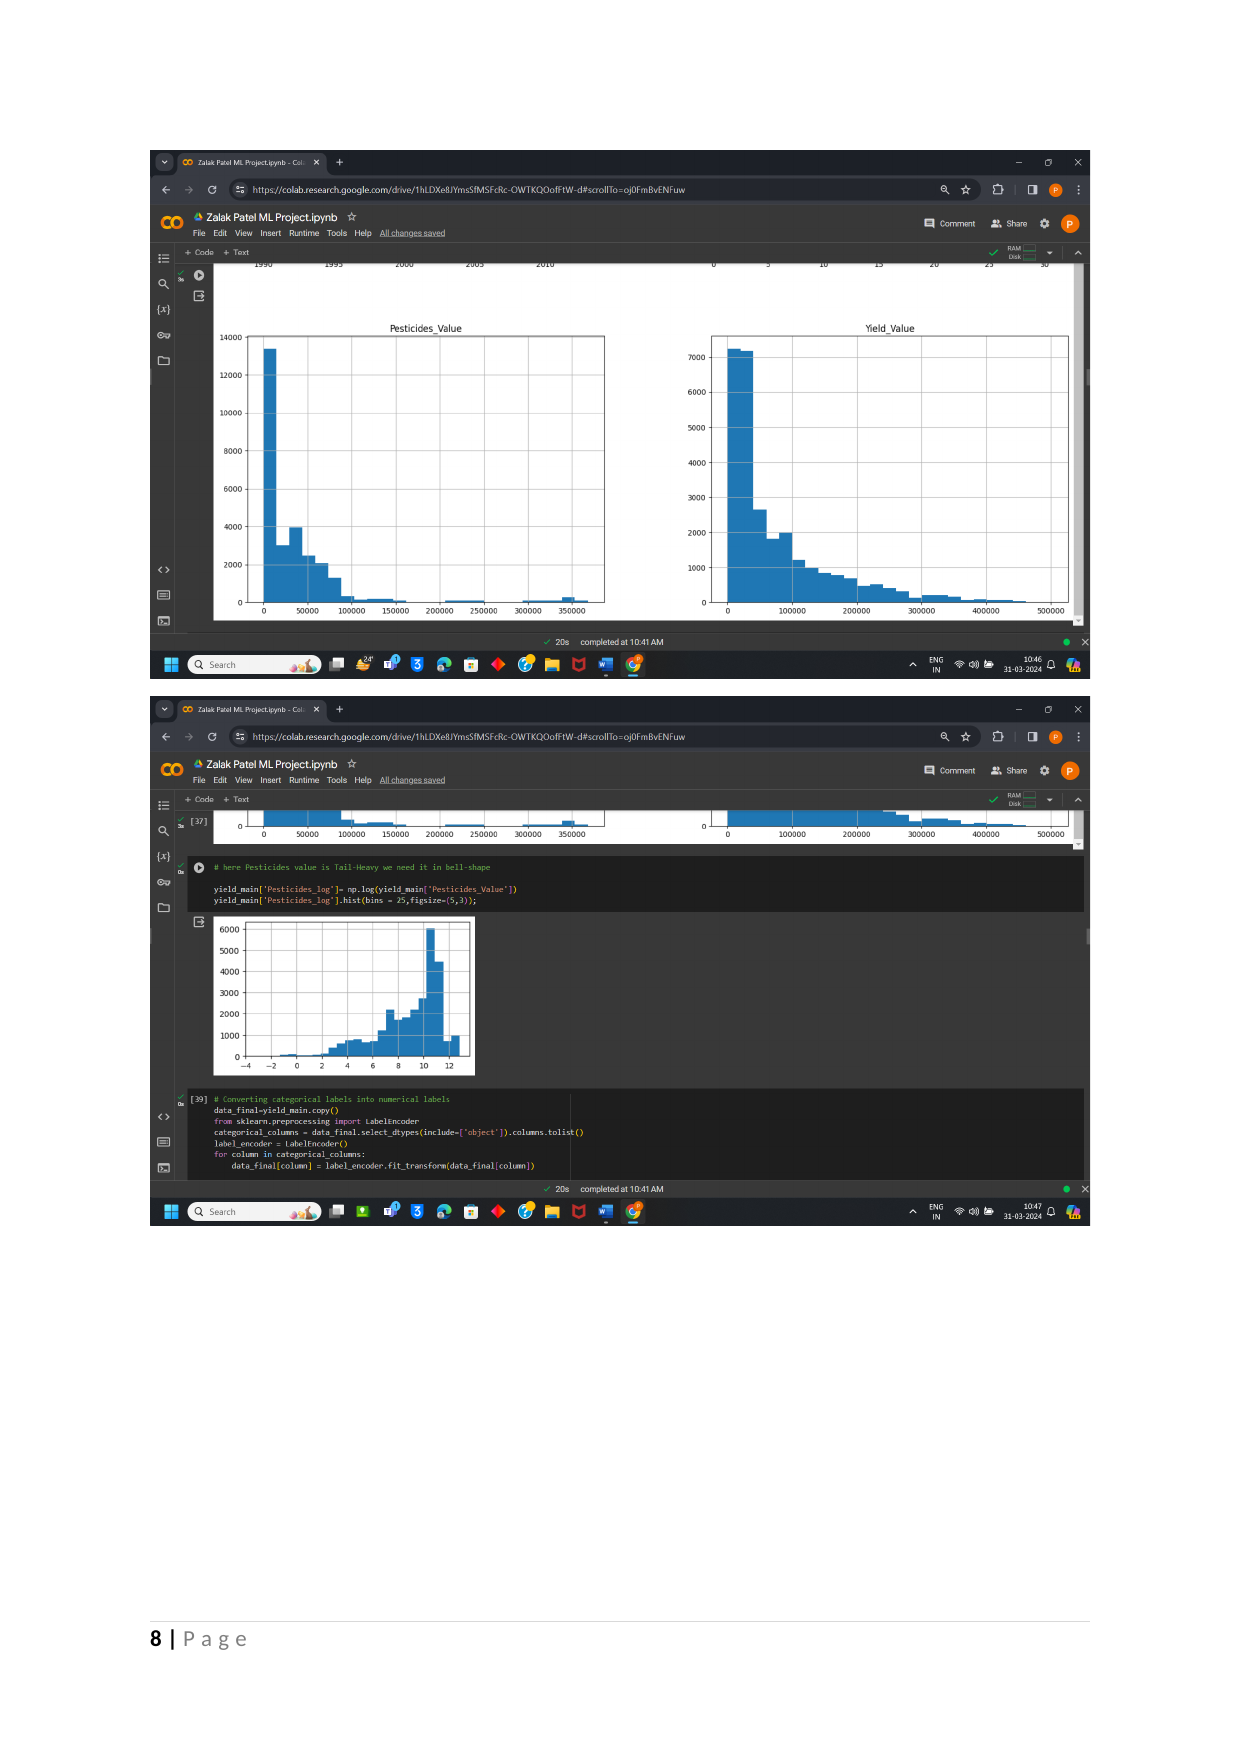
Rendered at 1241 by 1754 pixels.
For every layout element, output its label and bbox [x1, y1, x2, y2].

picture [150, 696, 1091, 1226]
picture [150, 150, 1091, 679]
